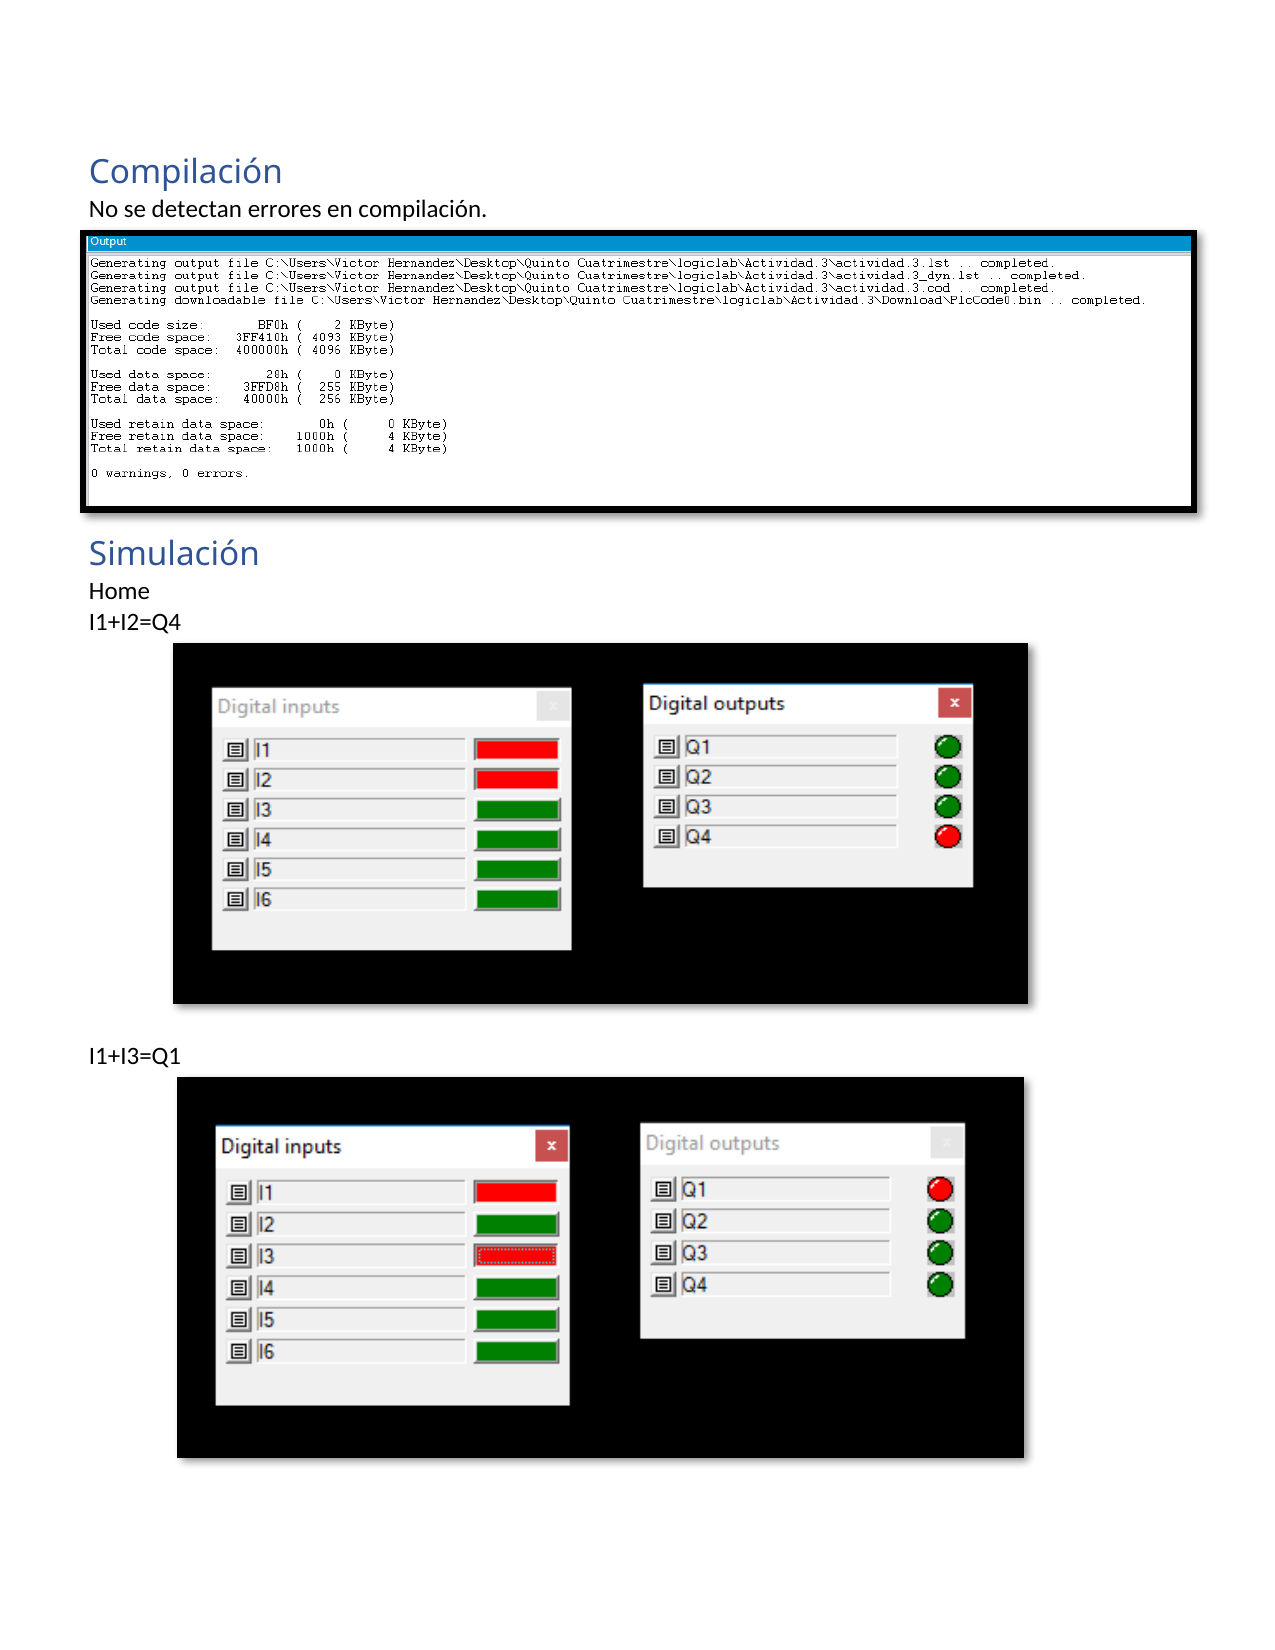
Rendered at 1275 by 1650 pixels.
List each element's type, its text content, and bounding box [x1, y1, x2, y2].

text Compilación [89, 148, 1152, 193]
text Simulación [89, 530, 1152, 575]
picture [179, 649, 1022, 998]
text No se detectan errores en compilación. [89, 193, 1152, 223]
text I1+I3=Q1 [89, 1040, 1152, 1070]
text I1+I2=Q4 [89, 606, 1152, 636]
picture [86, 236, 1191, 506]
picture [184, 1083, 1017, 1452]
text Home [89, 575, 1152, 606]
